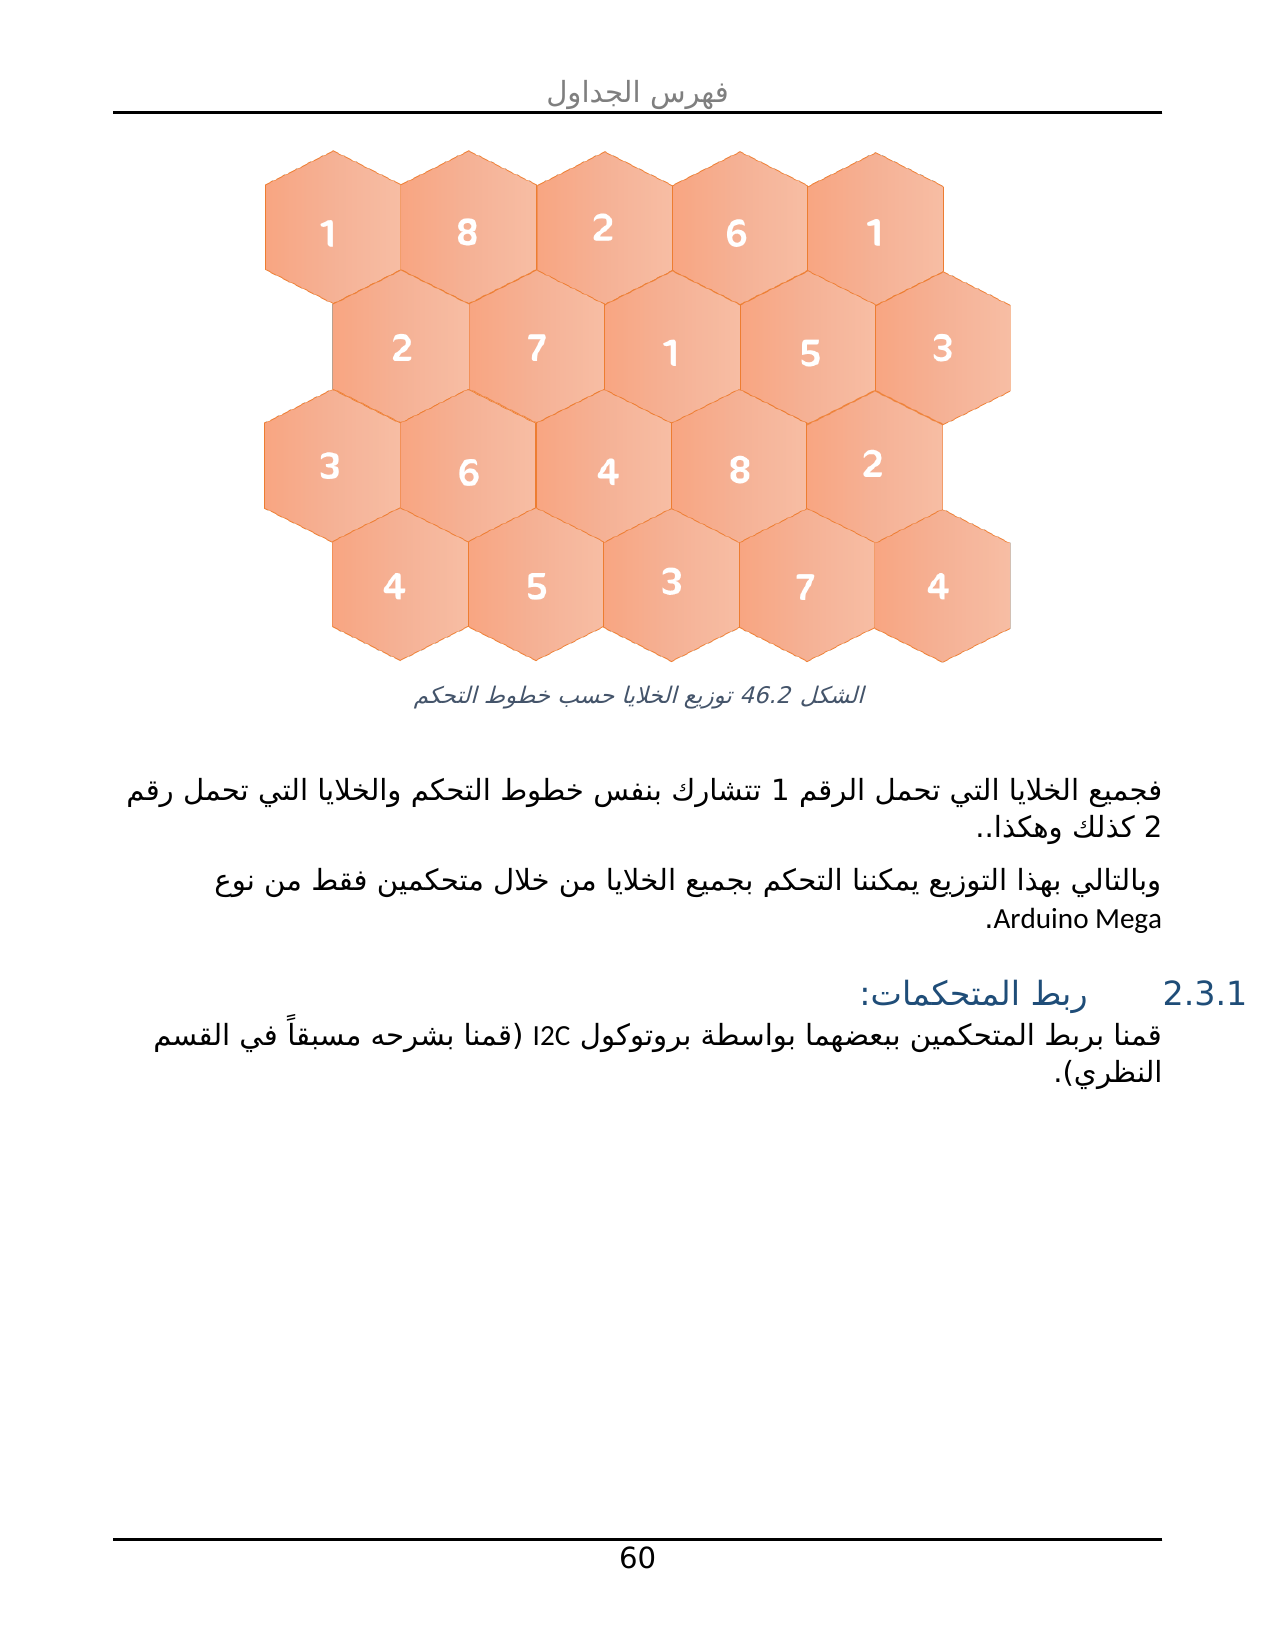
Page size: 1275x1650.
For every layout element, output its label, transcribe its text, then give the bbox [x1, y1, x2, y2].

text وبالتالي بهذا التوزيع يمكننا التحكم بجميع الخلايا من خلال متحكمين فقط من نوع Arduino Mega. [112, 863, 1162, 936]
text فجميع الخلايا التي تحمل الرقم 1 تتشارك بنفس خطوط التحكم والخلايا التي تحمل رقم 2 كذلك وهكذا.. [112, 773, 1162, 844]
text قمنا بربط المتحكمين ببعضهما بواسطة بروتوكول I2C (قمنا بشرحه مسبقاً في القسم النظري). [112, 1017, 1162, 1089]
picture [264, 150, 1011, 663]
subtitle ربط المتحكمات: [112, 975, 1162, 1013]
